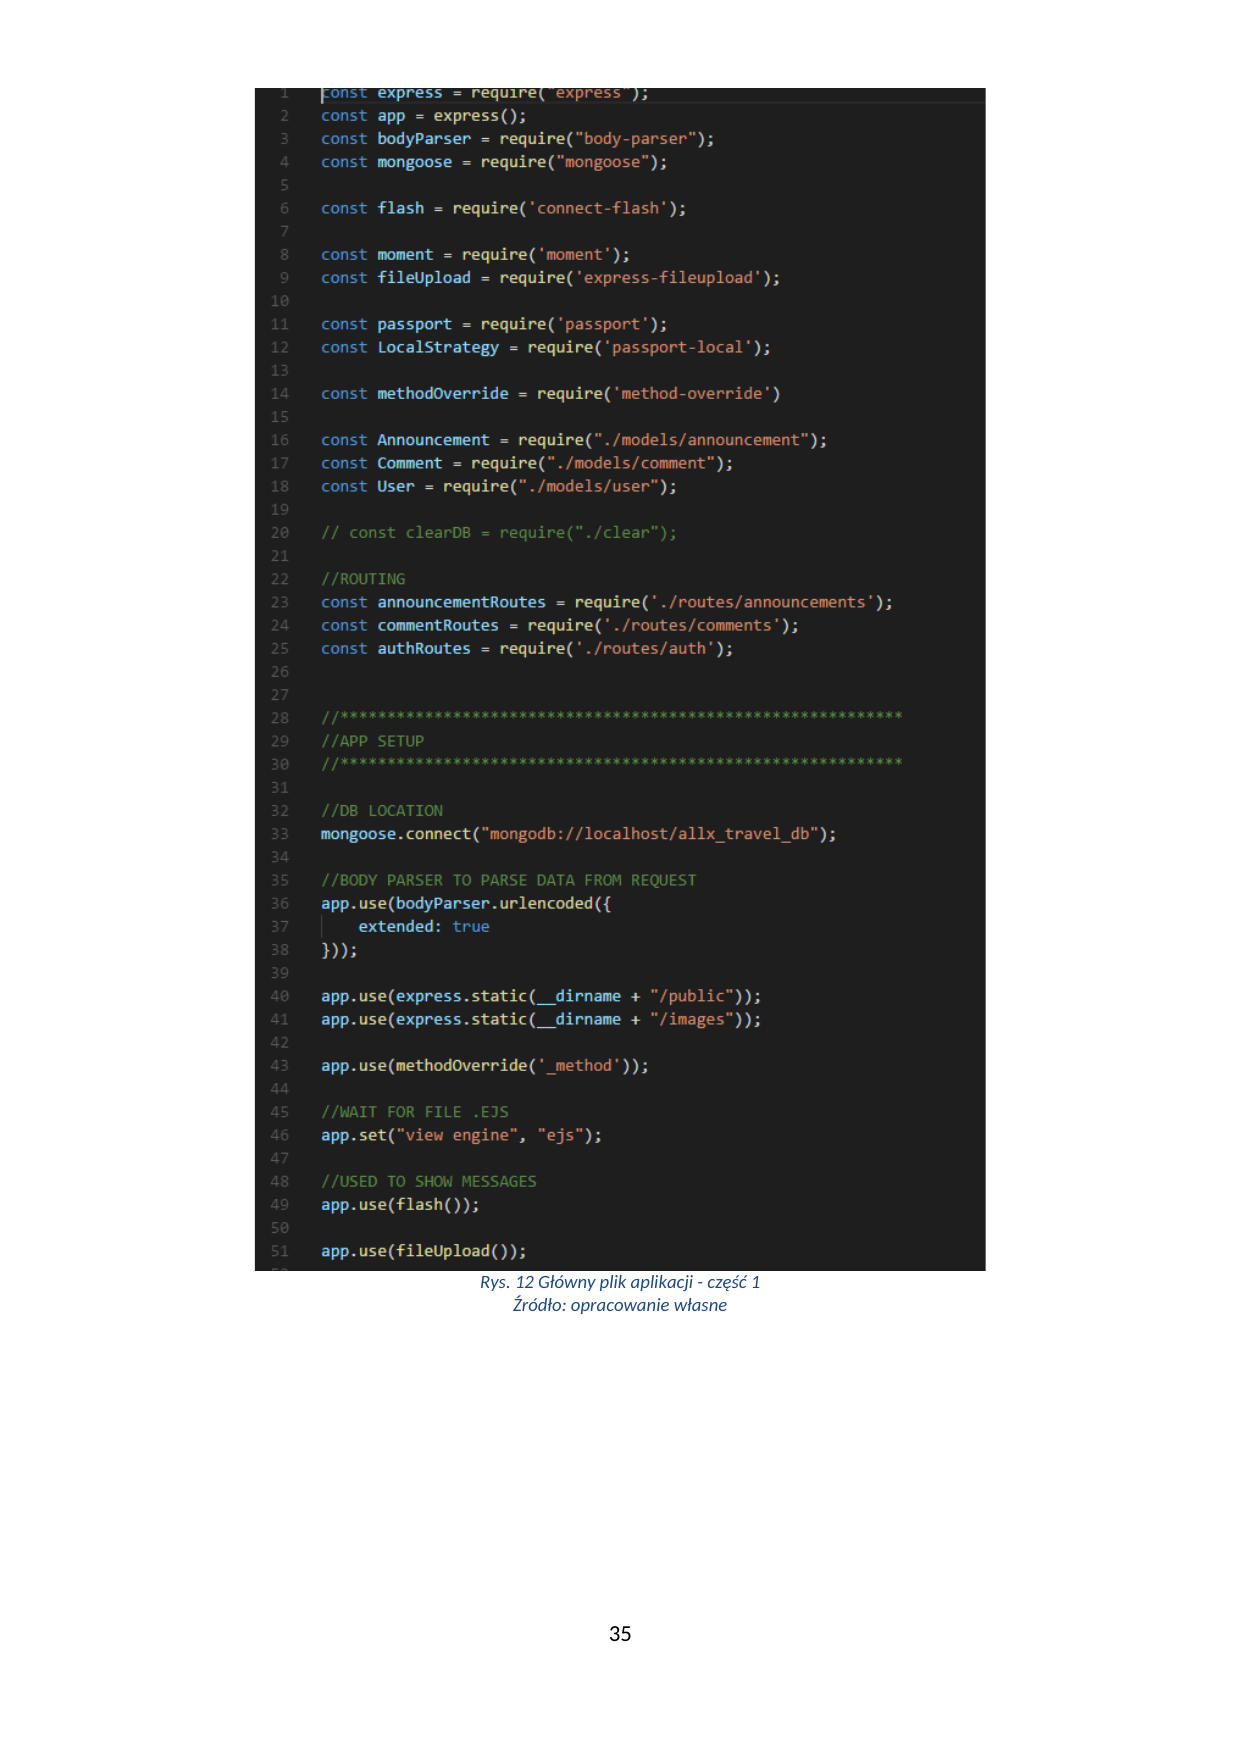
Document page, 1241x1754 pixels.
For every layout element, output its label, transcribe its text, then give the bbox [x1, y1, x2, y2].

picture [254, 88, 986, 1271]
